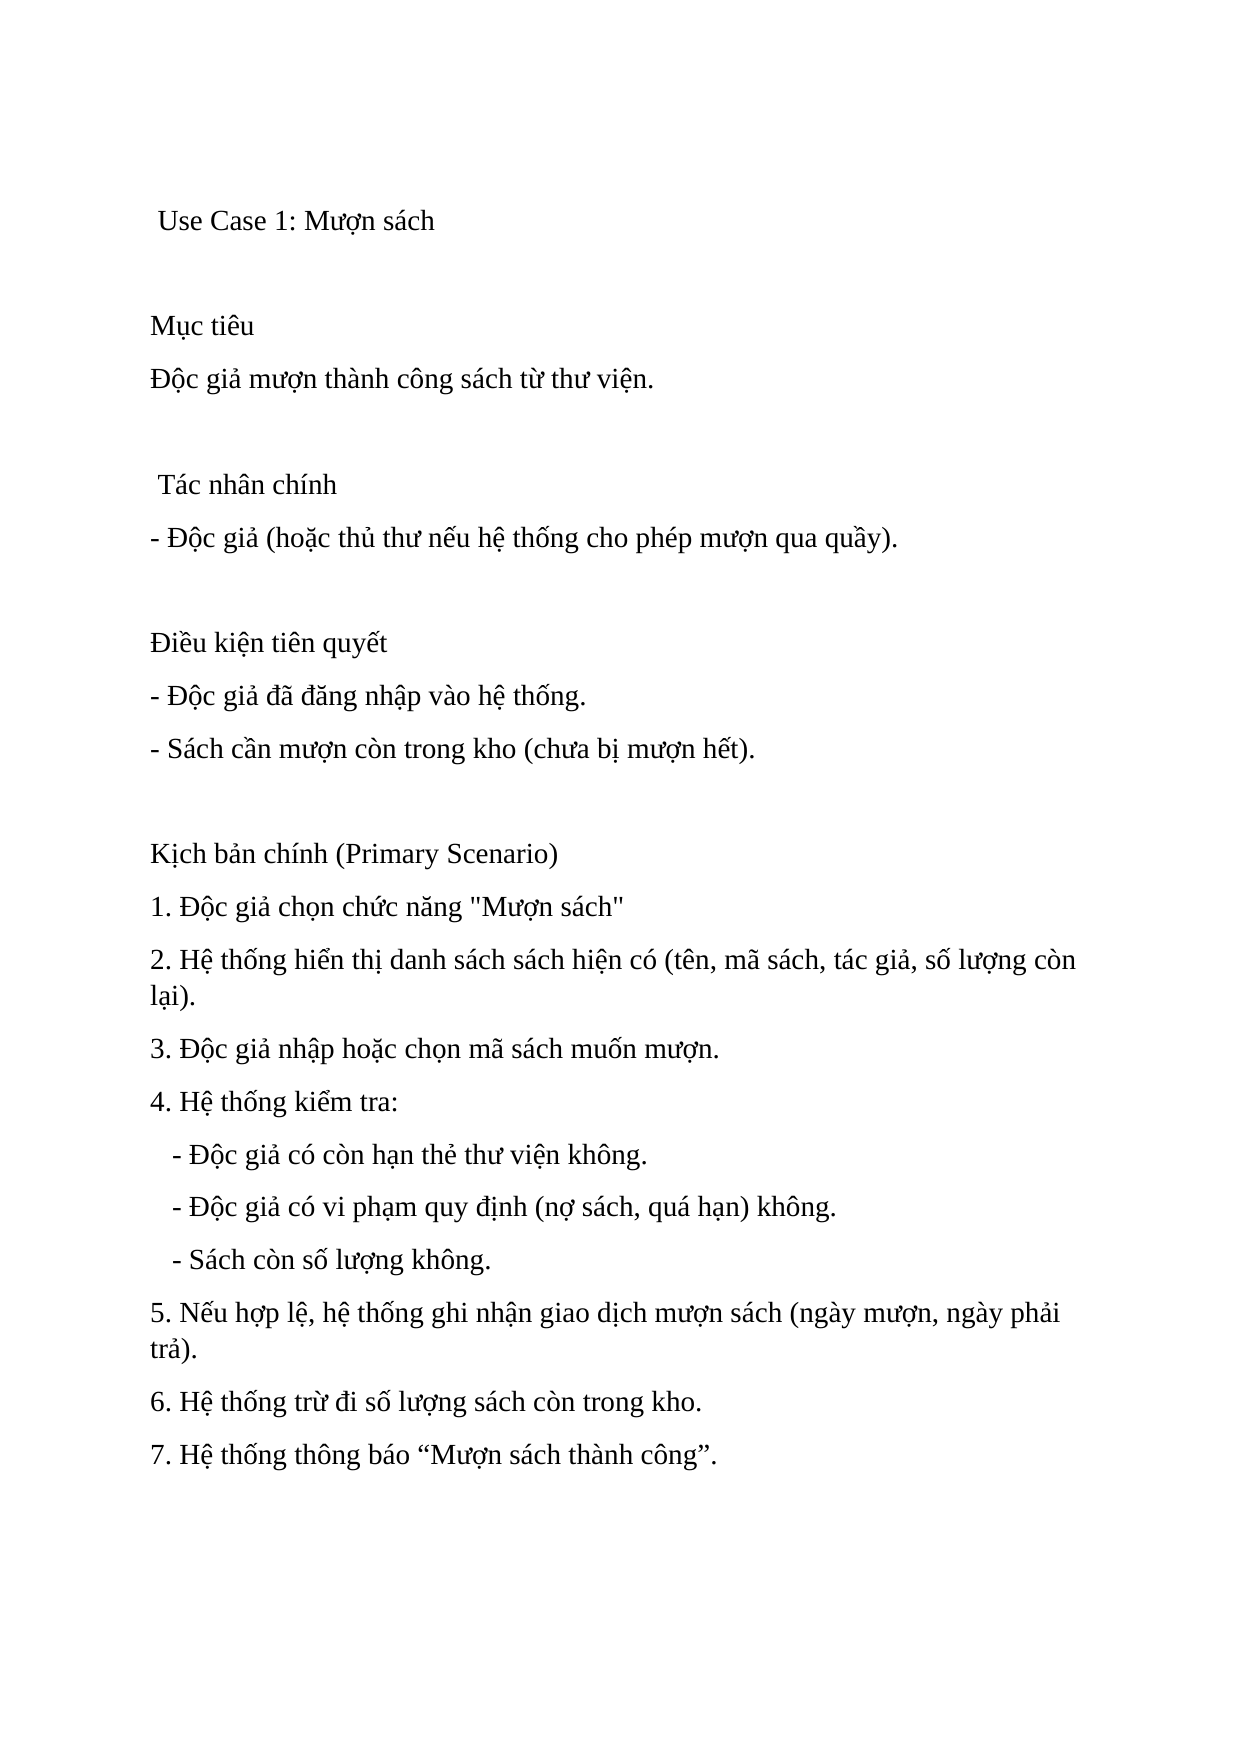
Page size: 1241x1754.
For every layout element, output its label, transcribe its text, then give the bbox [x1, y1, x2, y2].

text 3. Độc giả nhập hoặc chọn mã sách muốn mượn. [150, 1031, 1090, 1065]
text Use Case 1: Mượn sách [150, 203, 1090, 236]
text - Sách cần mượn còn trong kho (chưa bị mượn hết). [150, 731, 1090, 764]
text - Độc giả có còn hạn thẻ thư viện không. [150, 1137, 1090, 1170]
text 4. Hệ thống kiểm tra: [150, 1084, 1090, 1117]
text Kịch bản chính (Primary Scenario) [150, 837, 1090, 870]
text - Độc giả (hoặc thủ thư nếu hệ thống cho phép mượn qua quầy). [150, 520, 1090, 553]
text 7. Hệ thống thông báo “Mượn sách thành công”. [150, 1437, 1090, 1471]
text - Độc giả đã đăng nhập vào hệ thống. [150, 678, 1090, 712]
text Tác nhân chính [150, 467, 1090, 500]
text Độc giả mượn thành công sách từ thư viện. [150, 361, 1090, 395]
text Mục tiêu [150, 308, 1090, 342]
text - Sách còn số lượng không. [150, 1242, 1090, 1276]
text 6. Hệ thống trừ đi số lượng sách còn trong kho. [150, 1384, 1090, 1418]
text 1. Độc giả chọn chức năng "Mượn sách" [150, 889, 1090, 923]
text Điều kiện tiên quyết [150, 625, 1090, 659]
text - Độc giả có vi phạm quy định (nợ sách, quá hạn) không. [150, 1189, 1090, 1223]
text 5. Nếu hợp lệ, hệ thống ghi nhận giao dịch mượn sách (ngày mượn, ngày phải trả). [150, 1295, 1090, 1365]
text 2. Hệ thống hiển thị danh sách sách hiện có (tên, mã sách, tác giả, số lượng còn lại). [150, 942, 1090, 1012]
